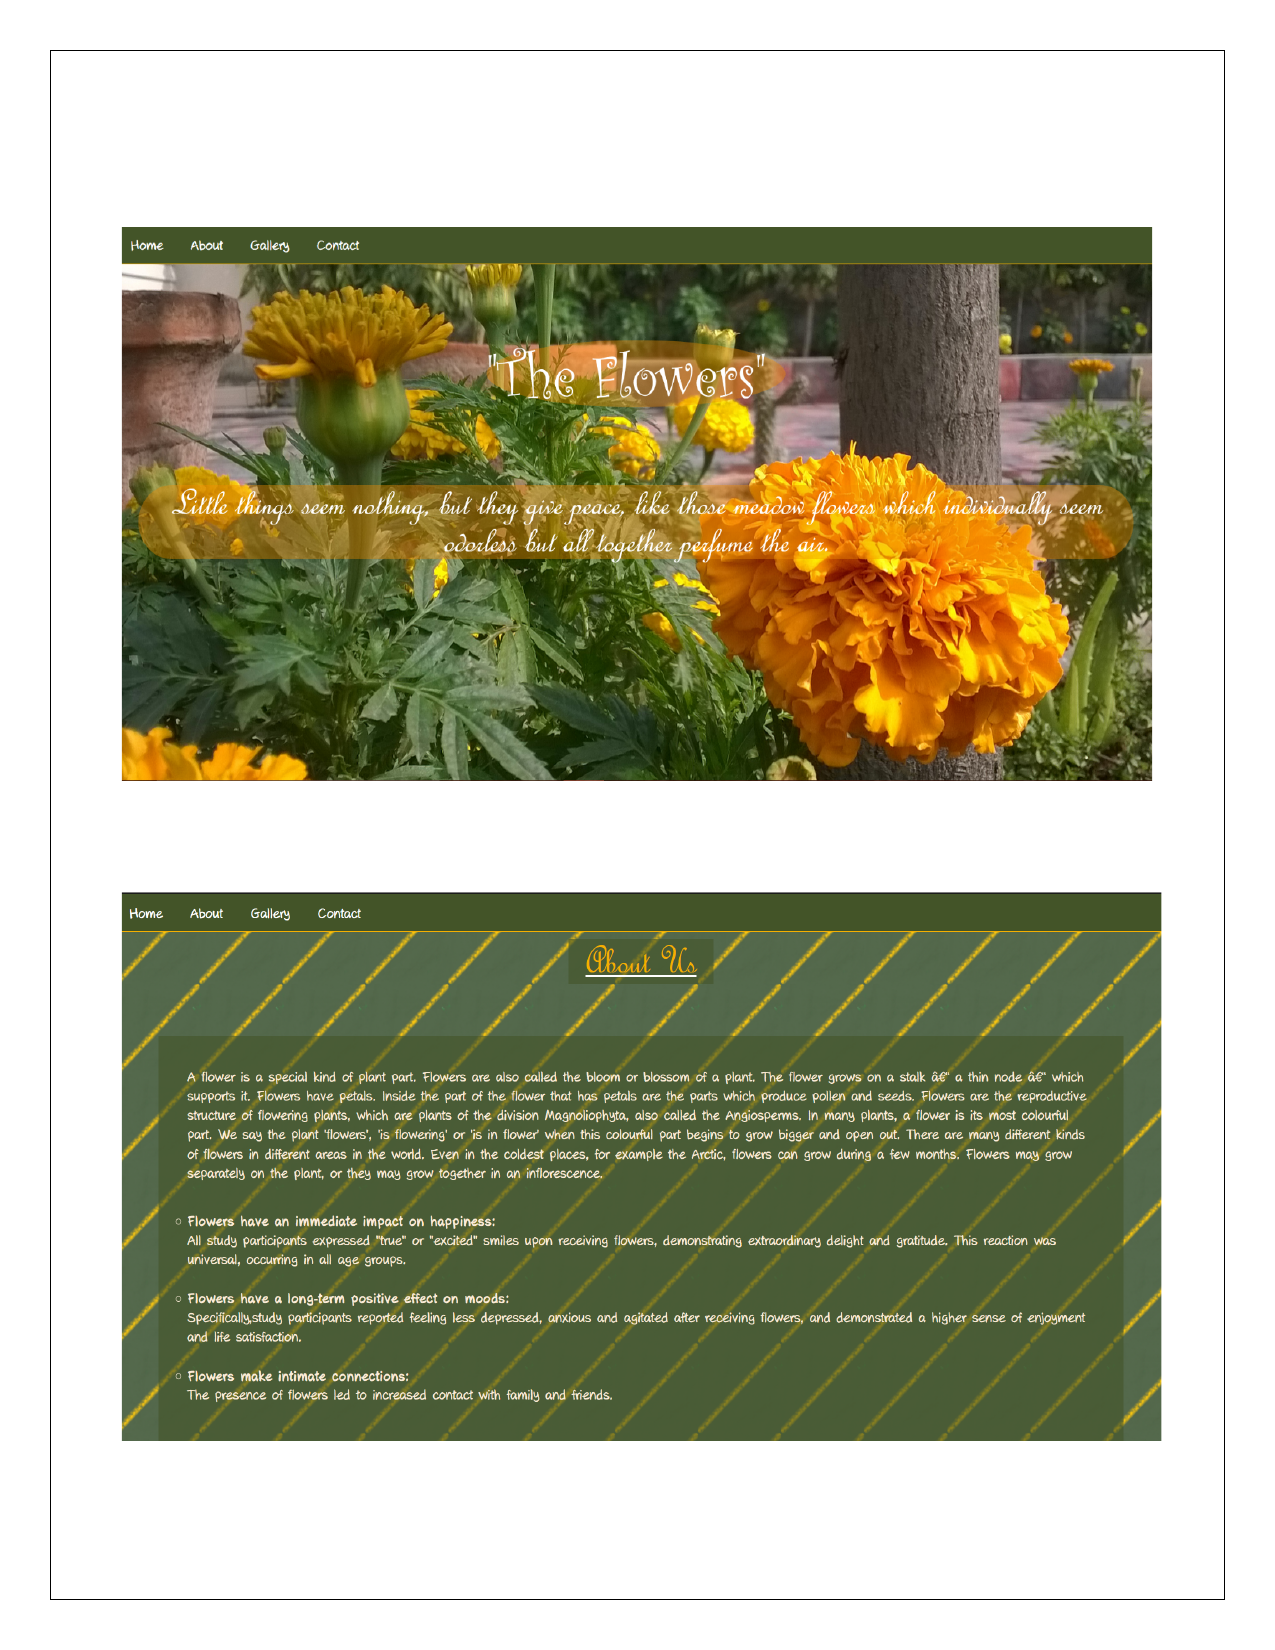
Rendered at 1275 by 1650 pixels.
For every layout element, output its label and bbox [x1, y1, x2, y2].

picture [121, 892, 1162, 1441]
picture [121, 227, 1153, 781]
